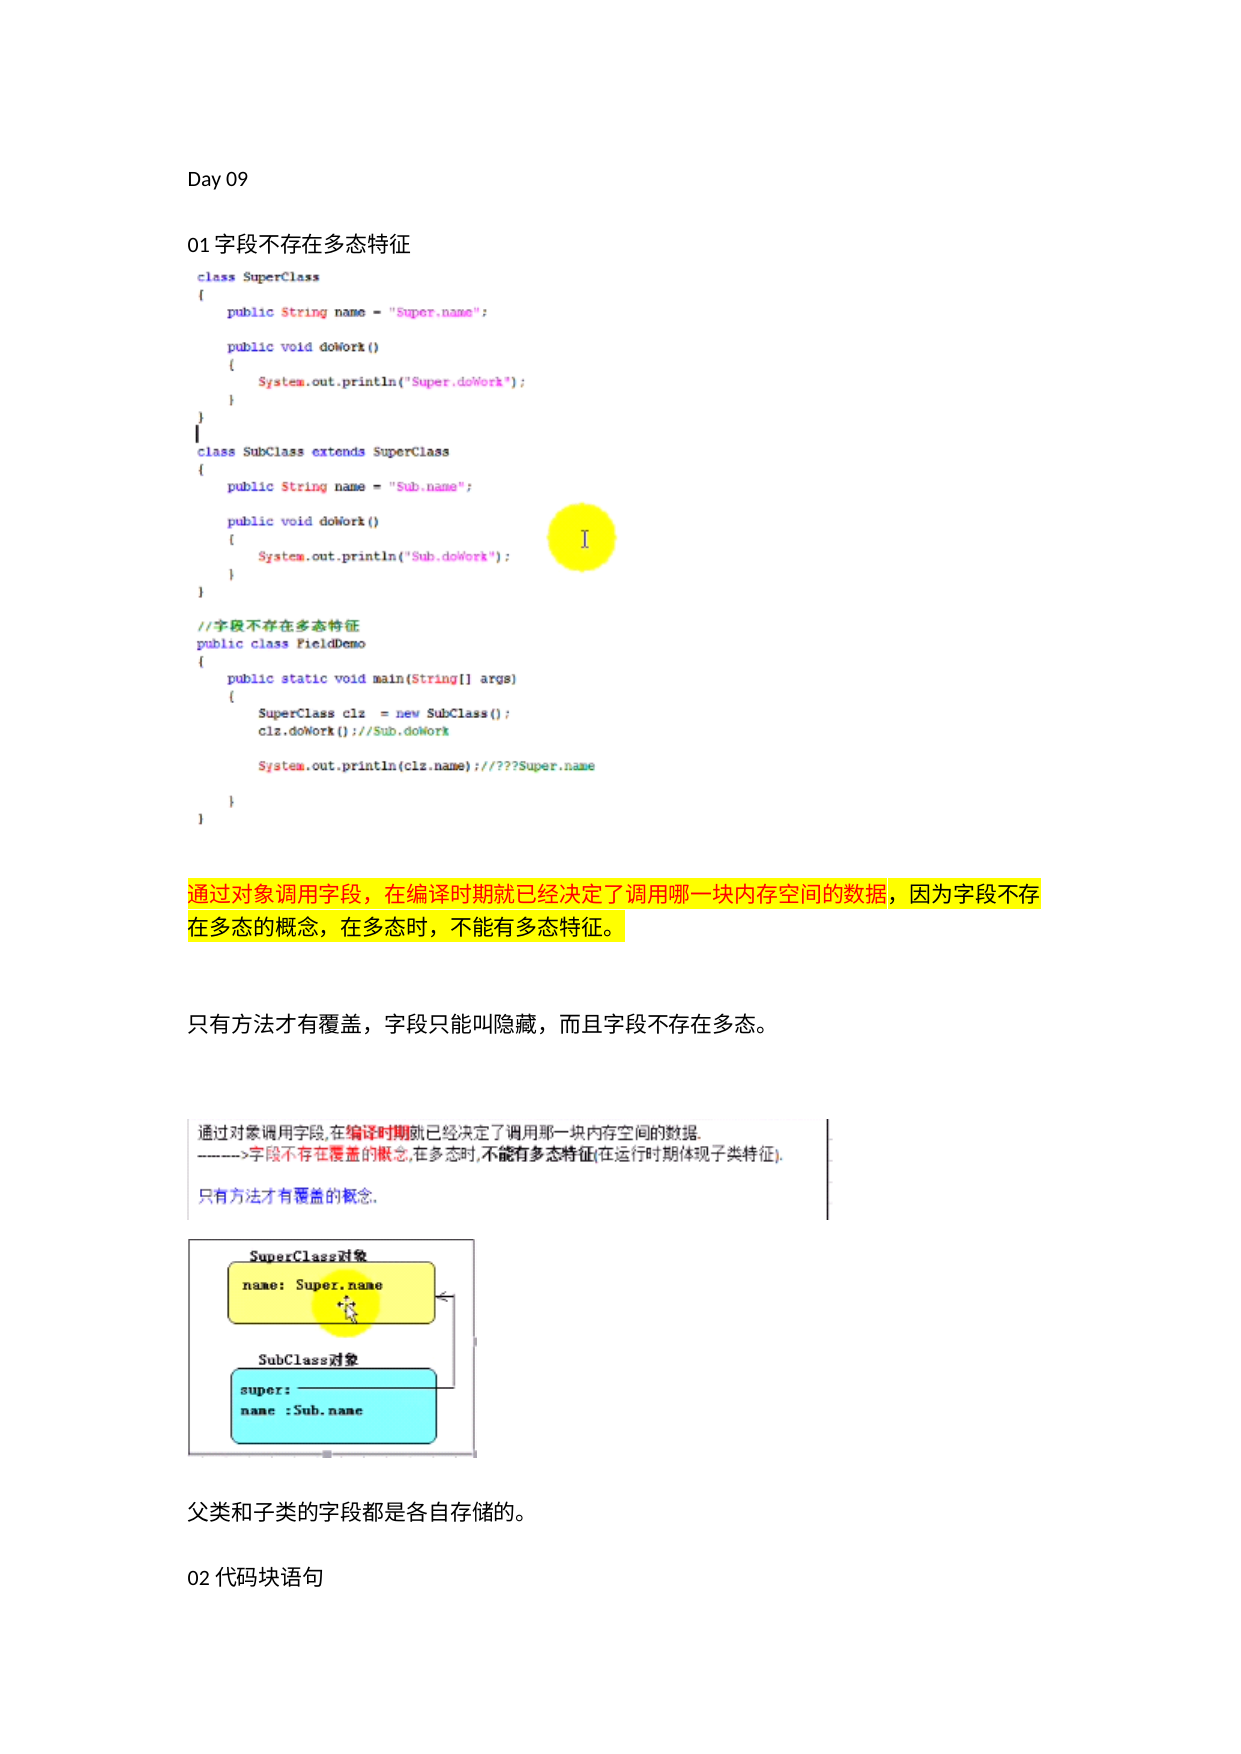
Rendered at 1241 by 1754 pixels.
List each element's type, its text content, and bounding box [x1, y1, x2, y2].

text 父类和子类的字段都是各自存储的。 [187, 1494, 1053, 1527]
text 02 代码块语句 [187, 1559, 1053, 1592]
picture [187, 269, 627, 835]
picture [187, 1239, 477, 1458]
picture [187, 1119, 833, 1220]
text Day 09 [187, 162, 1053, 194]
text 通过对象调用字段，在编译时期就已经决定了调用哪一块内存空间的数据，因为字段不存在多态的概念，在多态时，不能有多态特征。 [187, 877, 1053, 942]
text 01字段不存在多态特征 [187, 227, 1053, 259]
text 只有方法才有覆盖，字段只能叫隐藏，而且字段不存在多态。 [187, 1007, 1053, 1039]
